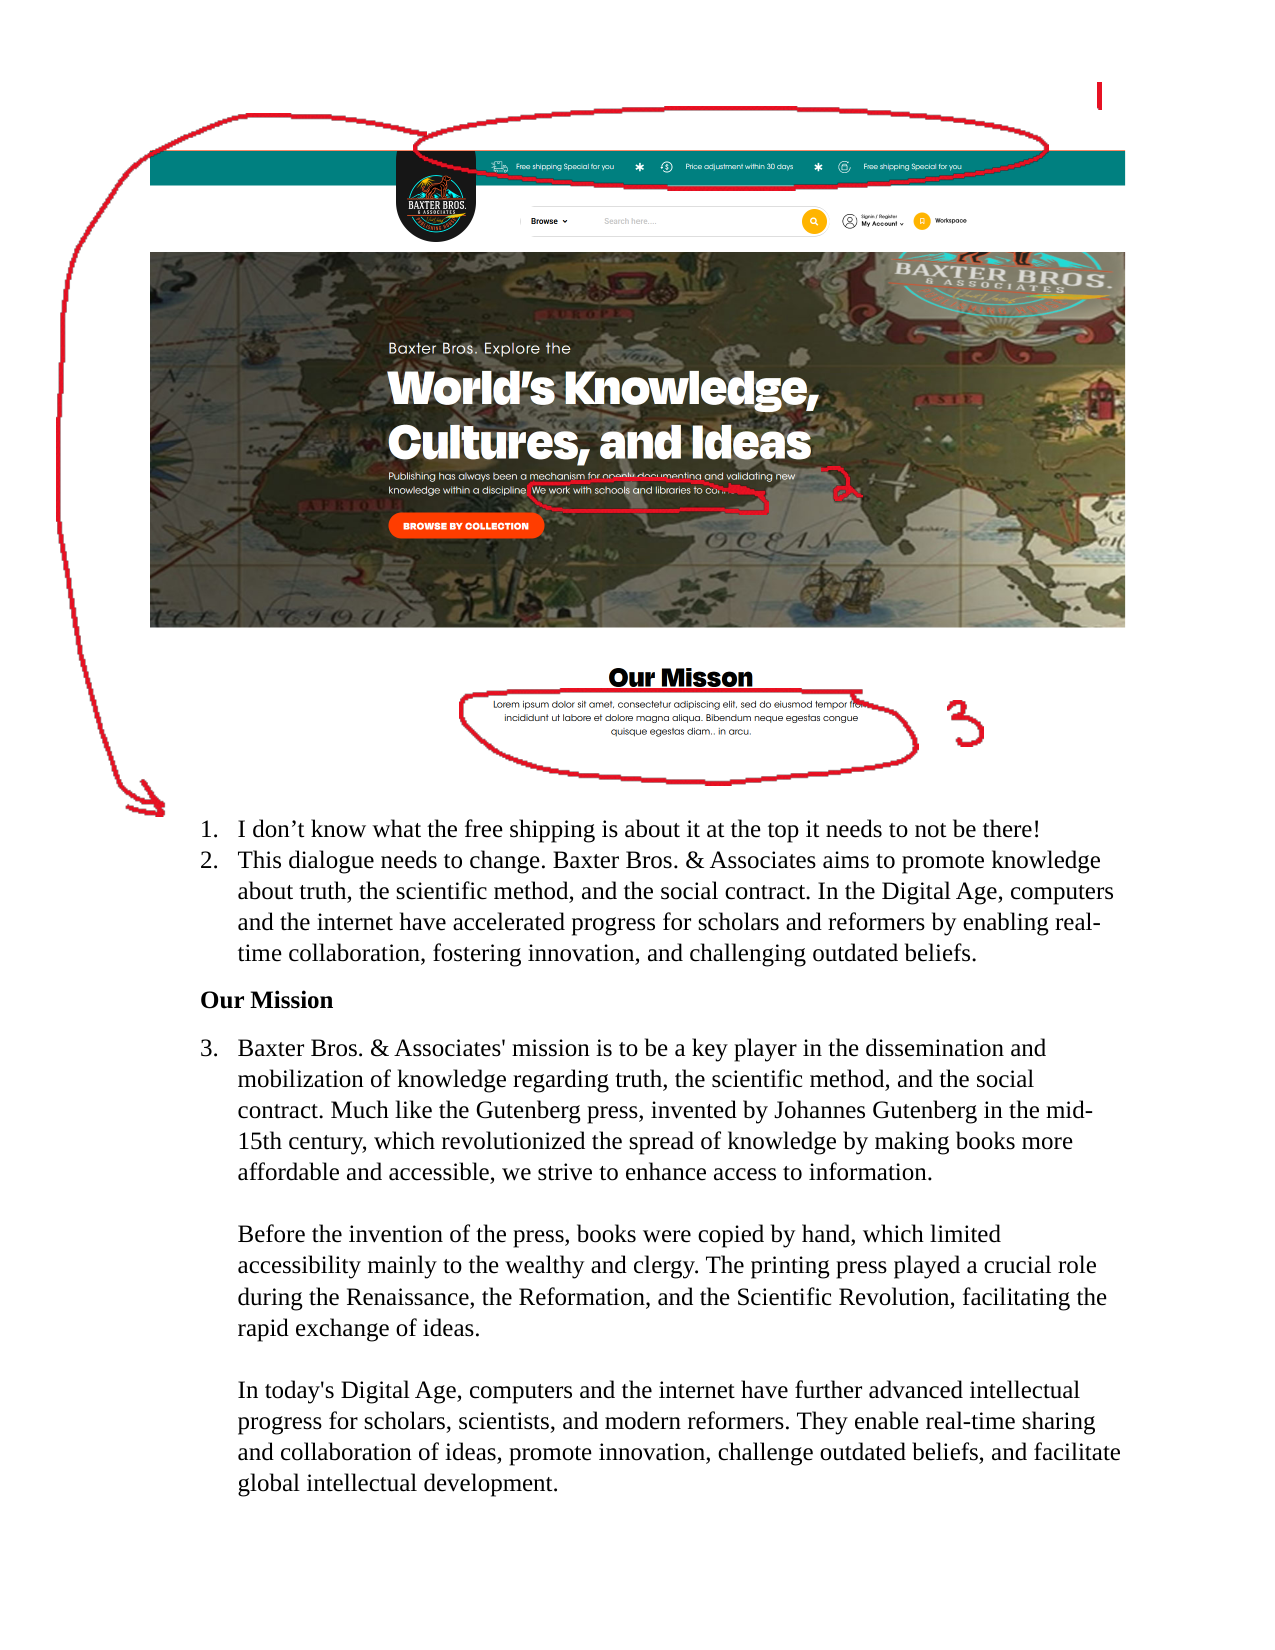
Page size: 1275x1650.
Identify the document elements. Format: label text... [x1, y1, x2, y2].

picture [56, 106, 1125, 817]
picture [1097, 82, 1102, 110]
list I don’t know what the free shipping is about it at the top it needs to not be there! [200, 814, 1125, 842]
text Our Mission [200, 986, 1125, 1014]
list This dialogue needs to change. Baxter Bros. & Associates aims to promote knowledge about truth, the scientific method, and the social contract. In the Digital Age, computers and the internet have accelerated progress for scholars and reformers by enabling real-time collaboration, fostering innovation, and challenging outdated beliefs. [200, 845, 1125, 967]
list Before the invention of the press, books were copied by hand, which limited accessibility mainly to the wealthy and clergy. The printing press played a crucial role during the Renaissance, the Reformation, and the Scientific Revolution, facilitating the rapid exchange of ideas. In today's Digital Age, computers and the internet have further advanced intellectual progress for scholars, scientists, and modern reformers. They enable real-time sharing and collaboration of ideas, promote innovation, challenge outdated beliefs, and facilitate global intellectual development. [237, 1188, 1125, 1497]
list Baxter Bros. & Associates' mission is to be a key player in the dissemination and mobilization of knowledge regarding truth, the scientific method, and the social contract. Much like the Gutenberg press, invented by Johannes Gutenberg in the mid-15th century, which revolutionized the spread of knowledge by making books more affordable and accessible, we strive to enhance access to information. [200, 1033, 1125, 1186]
